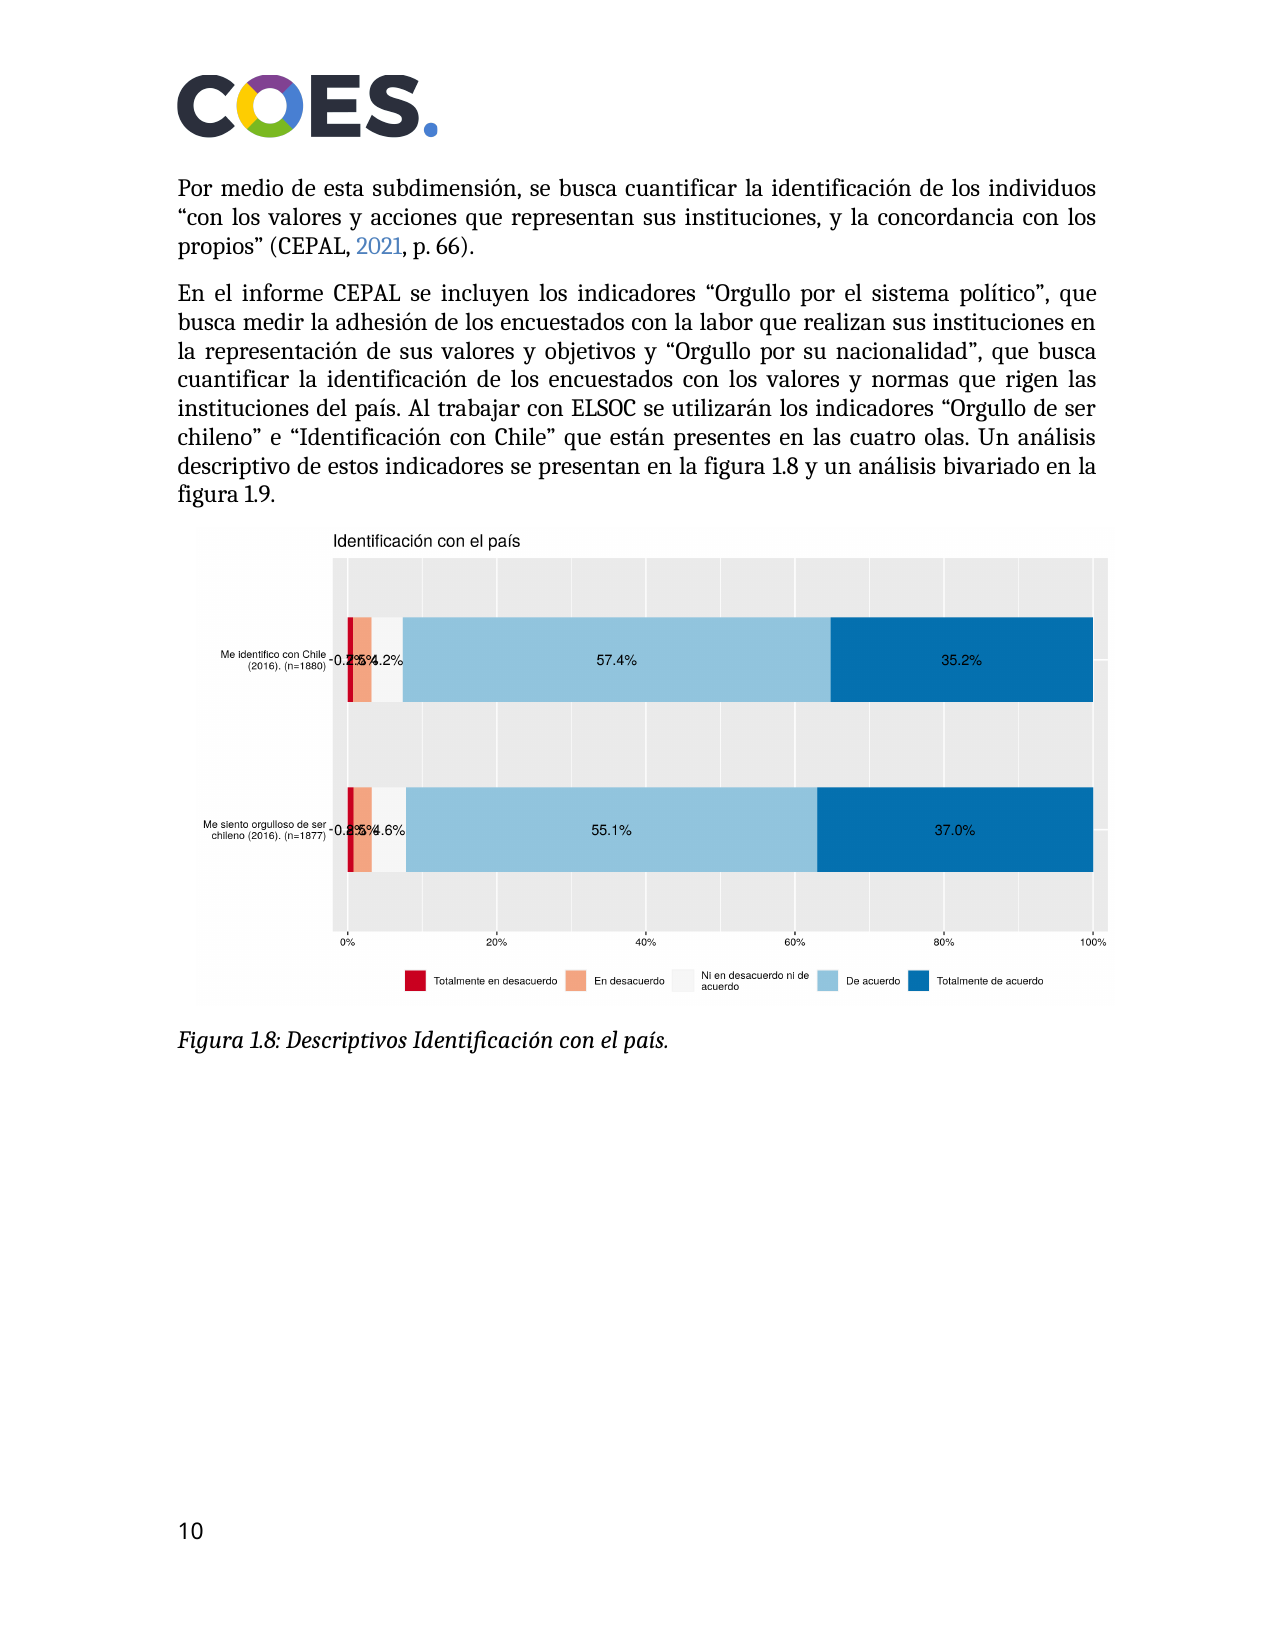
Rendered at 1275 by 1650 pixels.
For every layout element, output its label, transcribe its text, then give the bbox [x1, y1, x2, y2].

text Por medio de esta subdimensión, se busca cuantificar la identificación de los individuos “con los valores y acciones que representan sus instituciones, y la concordancia con los propios” (CEPAL, 2021, p. 66). [177, 174, 1098, 260]
text En el informe CEPAL se incluyen los indicadores “Orgullo por el sistema político”, que busca medir la adhesión de los encuestados con la labor que realizan sus instituciones en la representación de sus valores y objetivos y “Orgullo por su nacionalidad”, que busca cuantificar la identificación de los encuestados con los valores y normas que rigen las instituciones del país. Al trabajar con ELSOC se utilizarán los indicadores “Orgullo de ser chileno” e “Identificación con Chile” que están presentes en las cuatro olas. Un análisis descriptivo de estos indicadores se presentan en la figura 1.8 y un análisis bivariado en la figura 1.9. [177, 279, 1098, 509]
text Figura 1.8: Descriptivos Identificación con el país. [177, 1026, 1098, 1055]
picture [196, 527, 1115, 1006]
picture [177, 75, 438, 146]
